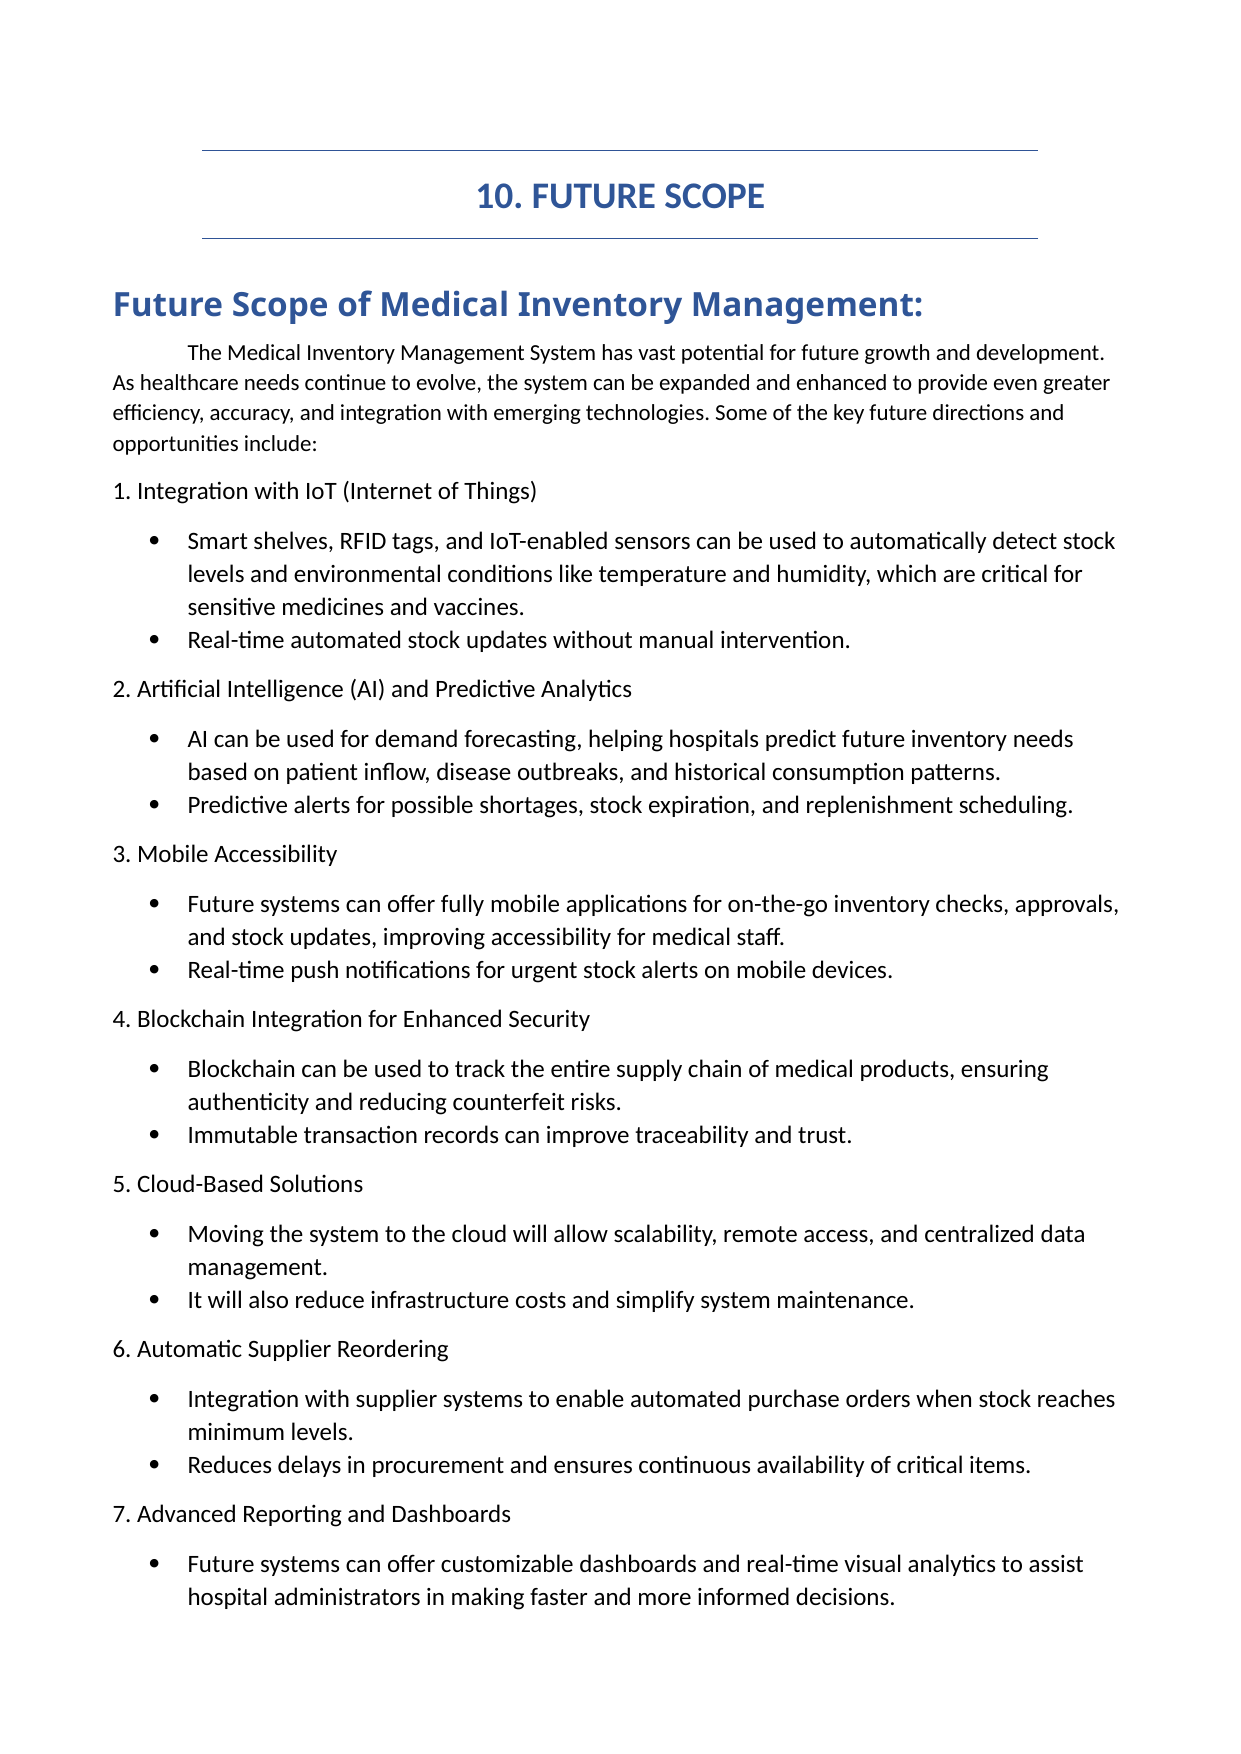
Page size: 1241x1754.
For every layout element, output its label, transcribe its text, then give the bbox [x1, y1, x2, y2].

list Moving the system to the cloud will allow scalability, remote access, and centralized data management. [150, 1218, 1128, 1281]
list Integration with supplier systems to enable automated purchase orders when stock reaches minimum levels. [150, 1383, 1128, 1446]
list Future systems can offer customizable dashboards and real-time visual analytics to assist hospital administrators in making faster and more informed decisions. [150, 1548, 1128, 1611]
list Real-time push notifications for urgent stock alerts on mobile devices. [150, 954, 1128, 984]
text 10. FUTURE SCOPE [202, 151, 1038, 238]
text 2. Artificial Intelligence (AI) and Predictive Analytics [112, 673, 1128, 704]
list Blockchain can be used to track the entire supply chain of medical products, ensuring authenticity and reducing counterfeit risks. [150, 1053, 1128, 1116]
text 3. Mobile Accessibility [112, 838, 1128, 869]
list Reduces delays in procurement and ensures continuous availability of critical items. [150, 1449, 1128, 1479]
text 1. Integration with IoT (Internet of Things) [112, 476, 1128, 506]
subtitle Future Scope of Medical Inventory Management: [112, 281, 1128, 326]
list Immutable transaction records can improve traceability and trust. [150, 1119, 1128, 1149]
list Predictive alerts for possible shortages, stock expiration, and replenishment scheduling. [150, 789, 1128, 819]
text The Medical Inventory Management System has vast potential for future growth and development. As healthcare needs continue to evolve, the system can be expanded and enhanced to provide even greater efficiency, accuracy, and integration with emerging technologies. Some of the key future directions and opportunities include: [112, 338, 1128, 457]
list Smart shelves, RFID tags, and IoT-enabled sensors can be used to automatically detect stock levels and environmental conditions like temperature and humidity, which are critical for sensitive medicines and vaccines. [150, 525, 1128, 621]
text 5. Cloud-Based Solutions [112, 1168, 1128, 1199]
text 7. Advanced Reporting and Dashboards [112, 1498, 1128, 1529]
list Future systems can offer fully mobile applications for on-the-go inventory checks, approvals, and stock updates, improving accessibility for medical staff. [150, 888, 1128, 951]
list AI can be used for demand forecasting, helping hospitals predict future inventory needs based on patient inflow, disease outbreaks, and historical consumption patterns. [150, 723, 1128, 786]
text 4. Blockchain Integration for Enhanced Security [112, 1003, 1128, 1034]
text 6. Automatic Supplier Reordering [112, 1333, 1128, 1364]
list It will also reduce infrastructure costs and simplify system maintenance. [150, 1284, 1128, 1314]
list Real-time automated stock updates without manual intervention. [150, 624, 1128, 654]
